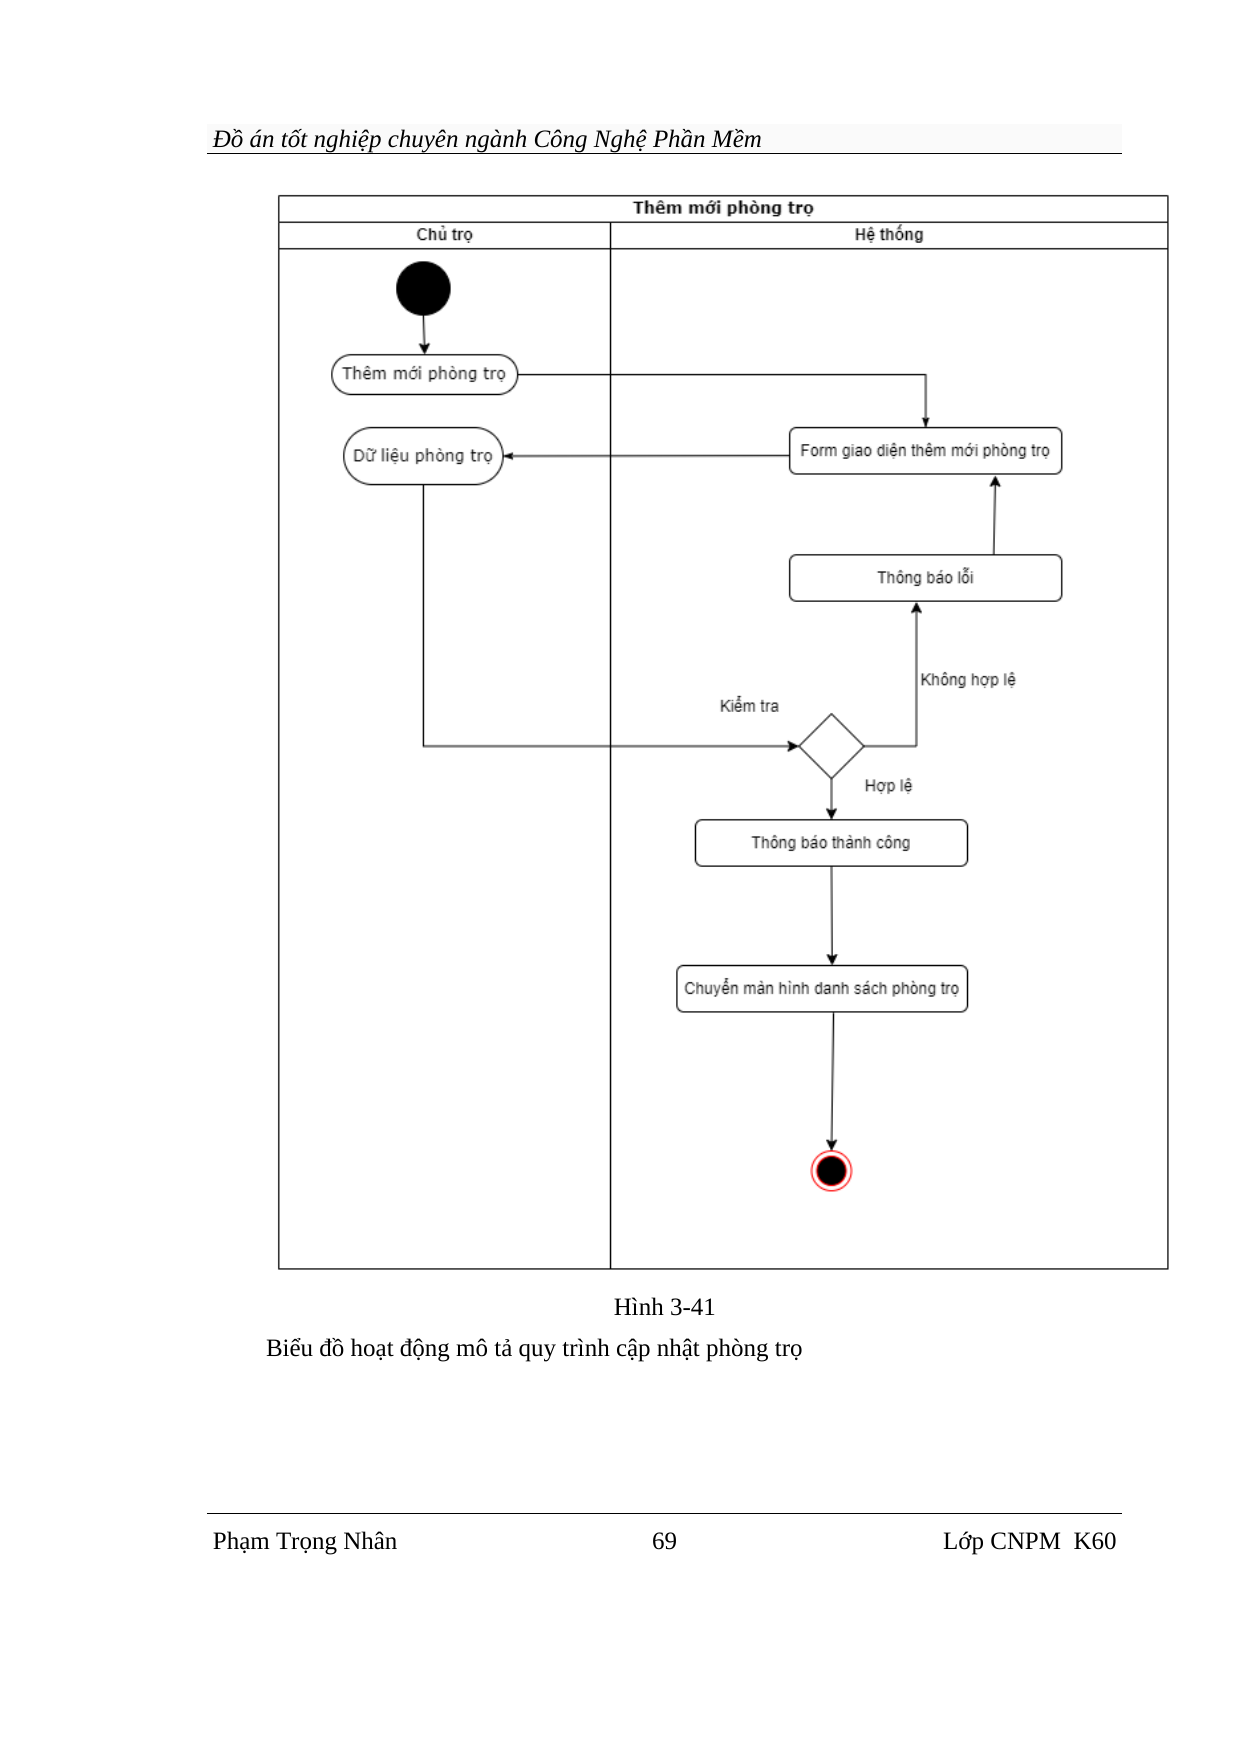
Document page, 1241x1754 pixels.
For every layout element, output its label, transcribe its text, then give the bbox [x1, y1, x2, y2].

picture [265, 182, 1182, 1283]
text Biểu đồ hoạt động mô tả quy trình cập nhật phòng trọ [207, 1333, 1122, 1362]
text Hình 3-30 Biểu đồ hoạt động thêm mới phòng trọ [207, 1292, 1122, 1320]
